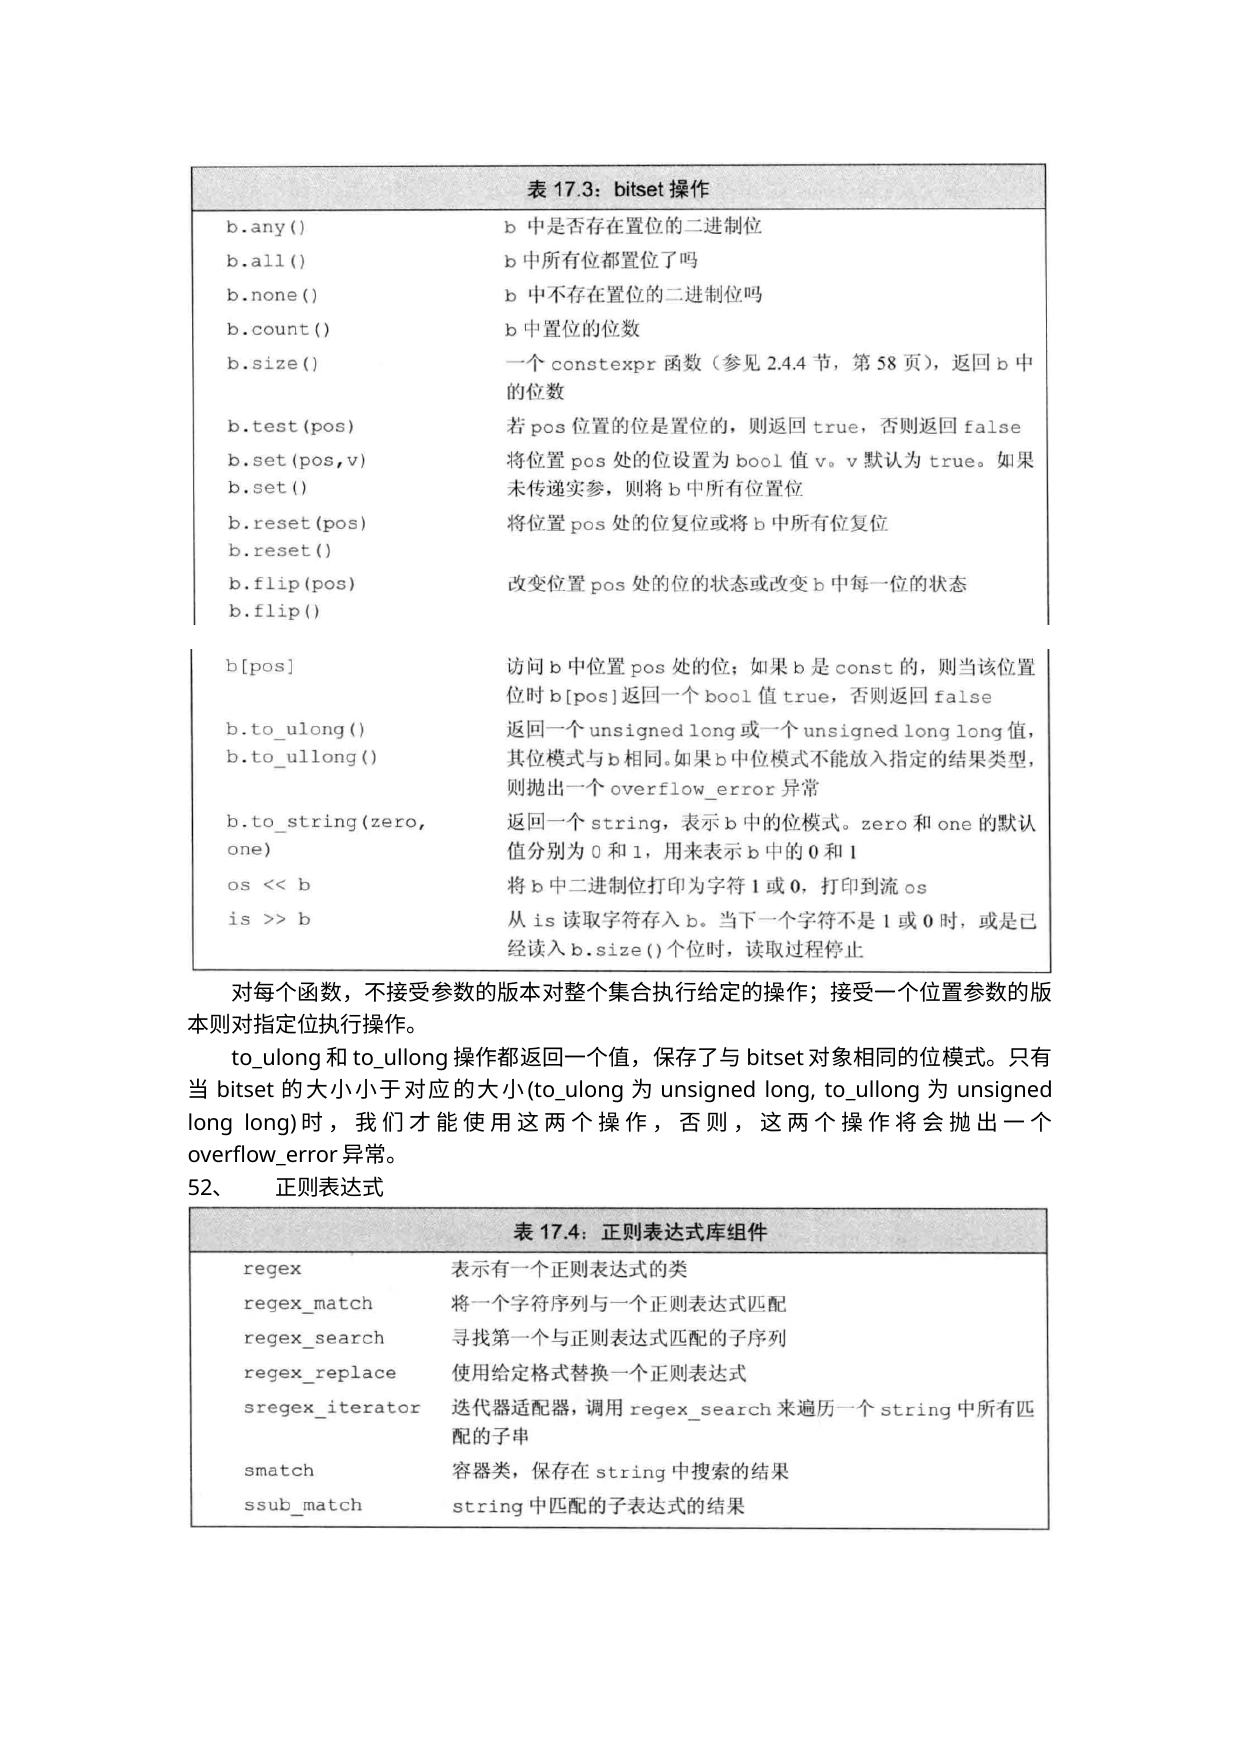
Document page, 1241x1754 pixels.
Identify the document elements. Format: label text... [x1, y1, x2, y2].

text to_ulong和to_ullong操作都返回一个值，保存了与bitset对象相同的位模式。只有当bitset的大小小于对应的大小(to_ulong为unsigned long, to_ullong为unsigned long long)时，我们才能使用这两个操作，否则，这两个操作将会抛出一个overflow_error异常。 [187, 1039, 1053, 1169]
picture [187, 162, 1053, 625]
list 正则表达式 [187, 1169, 1053, 1202]
picture [187, 1202, 1053, 1534]
picture [187, 649, 1053, 974]
text 对每个函数，不接受参数的版本对整个集合执行给定的操作；接受一个位置参数的版本则对指定位执行操作。 [187, 974, 1053, 1039]
